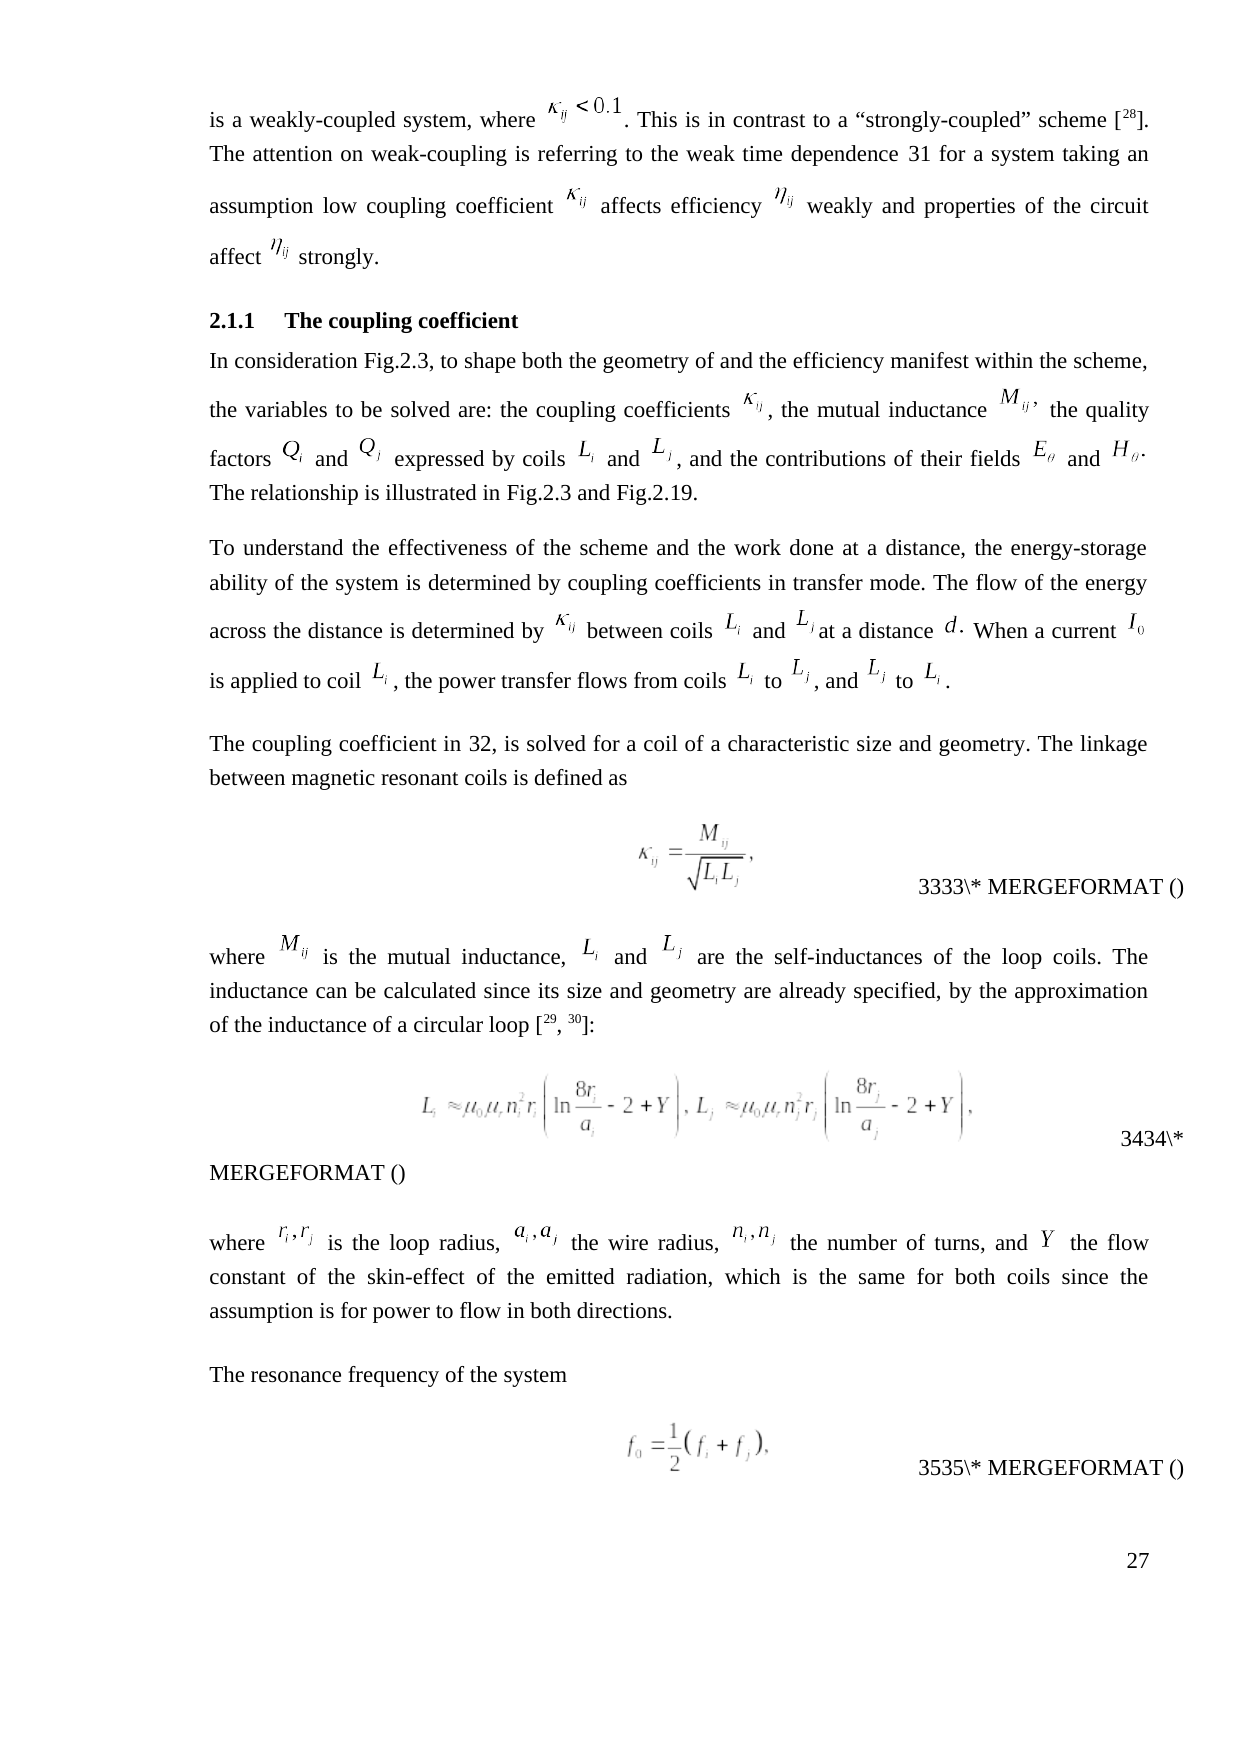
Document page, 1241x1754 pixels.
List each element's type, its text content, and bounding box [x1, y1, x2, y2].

text The coupling coefficient in , is solved for a coil of a characteristic size and geometry. The linkage between magnetic resonant coils is defined as [209, 730, 1149, 791]
text where is the mutual inductance, and are the self-inductances of the loop coils. The inductance can be calculated since its size and geometry are already specified, by the approximation of the inductance of a circular loop [, ]: [209, 928, 1149, 1037]
text To understand the effectiveness of the scheme and the work done at a distance, the energy-storage ability of the system is determined by coupling coefficients in transfer mode. The flow of the energy across the distance is determined by between coils and at a distance When a current is applied to coil , the power transfer flows from coils to , and to . [209, 534, 1149, 693]
text where is the loop radius, the wire radius, the number of turns, and the flow constant of the skin-effect of the emitted radiation, which is the same for both coils since the assumption is for power to flow in both directions. [209, 1214, 1149, 1324]
text The resonance frequency of the system [209, 1361, 1149, 1387]
text is a weakly-coupled system, where . This is in contrast to a “strongly-coupled” scheme []. The attention on weak-coupling is referring to the weak time dependence for a system taking an assumption low coupling coefficient affects efficiency weakly and properties of the circuit affect strongly. [209, 89, 1149, 270]
subtitle The coupling coefficient [209, 307, 1149, 333]
